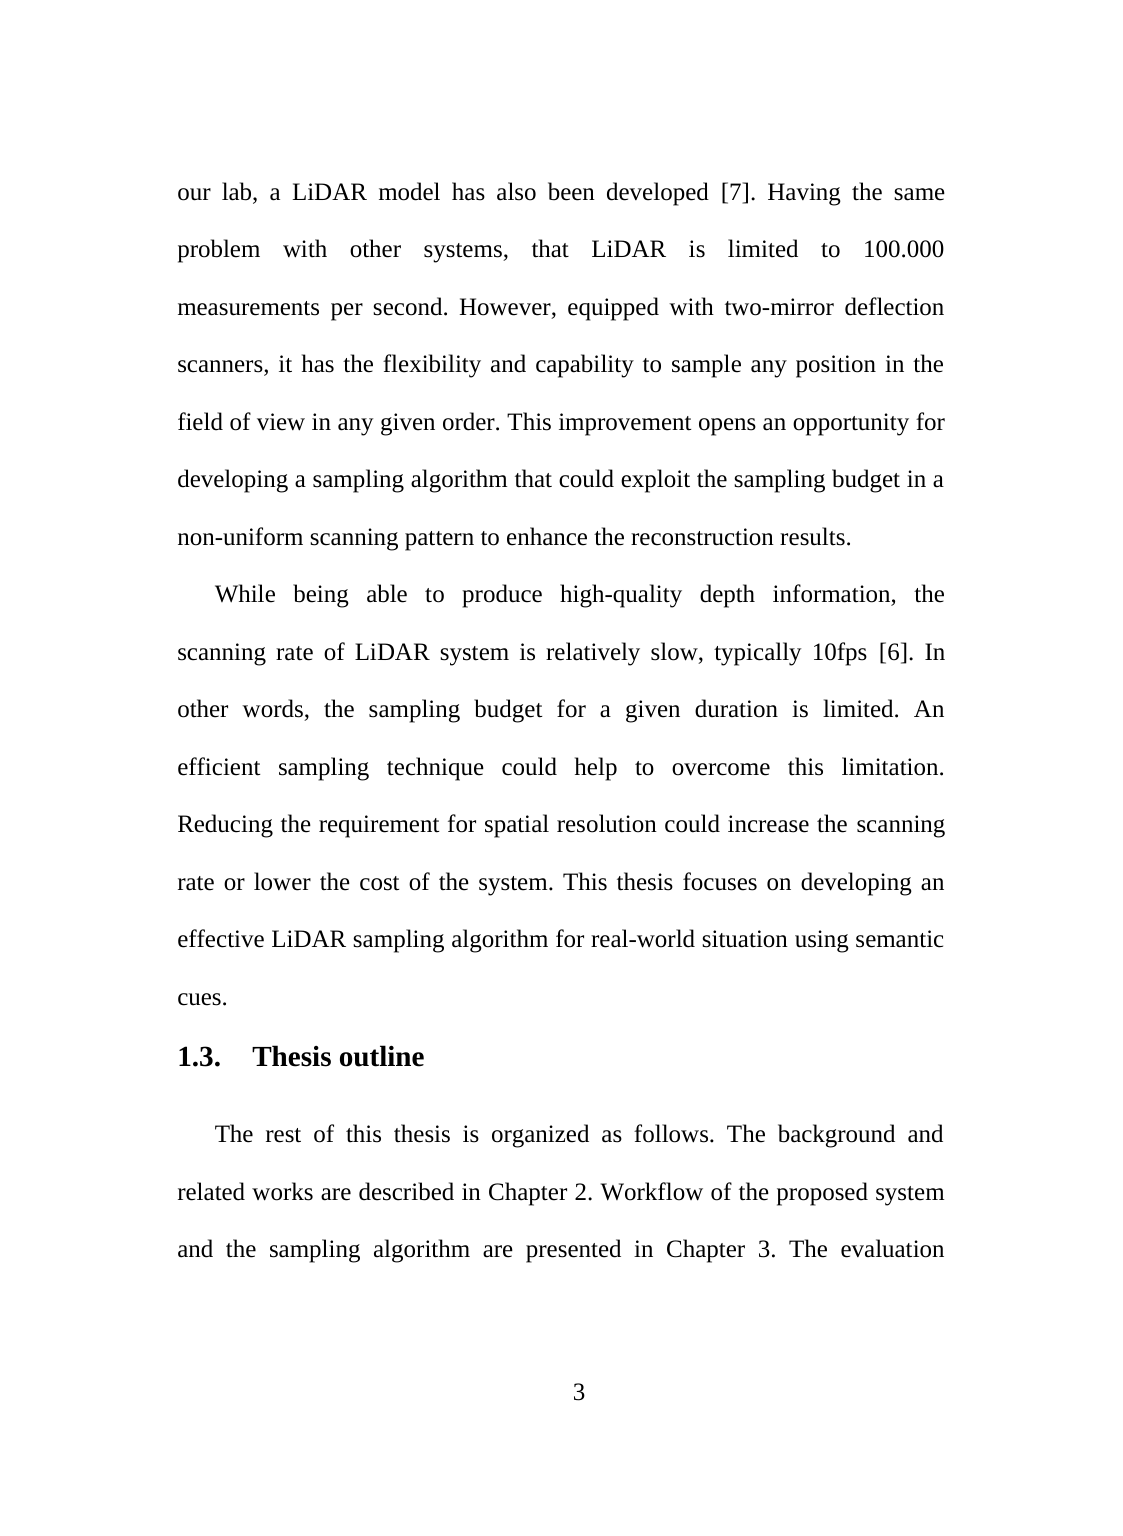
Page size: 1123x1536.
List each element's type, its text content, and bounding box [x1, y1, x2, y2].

list While being able to produce high-quality depth information, the scanning rate of LiDAR system is relatively slow, typically 10fps . In other words, the sampling budget for a given duration is limited. An efficient sampling technique could help to overcome this limitation. Reducing the requirement for spatial resolution could increase the scanning rate or lower the cost of the system. This thesis focuses on developing an effective LiDAR sampling algorithm for real-world situation using semantic cues. [177, 579, 945, 1011]
list Thesis outline [177, 1039, 945, 1073]
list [177, 177, 945, 551]
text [177, 1119, 945, 1263]
